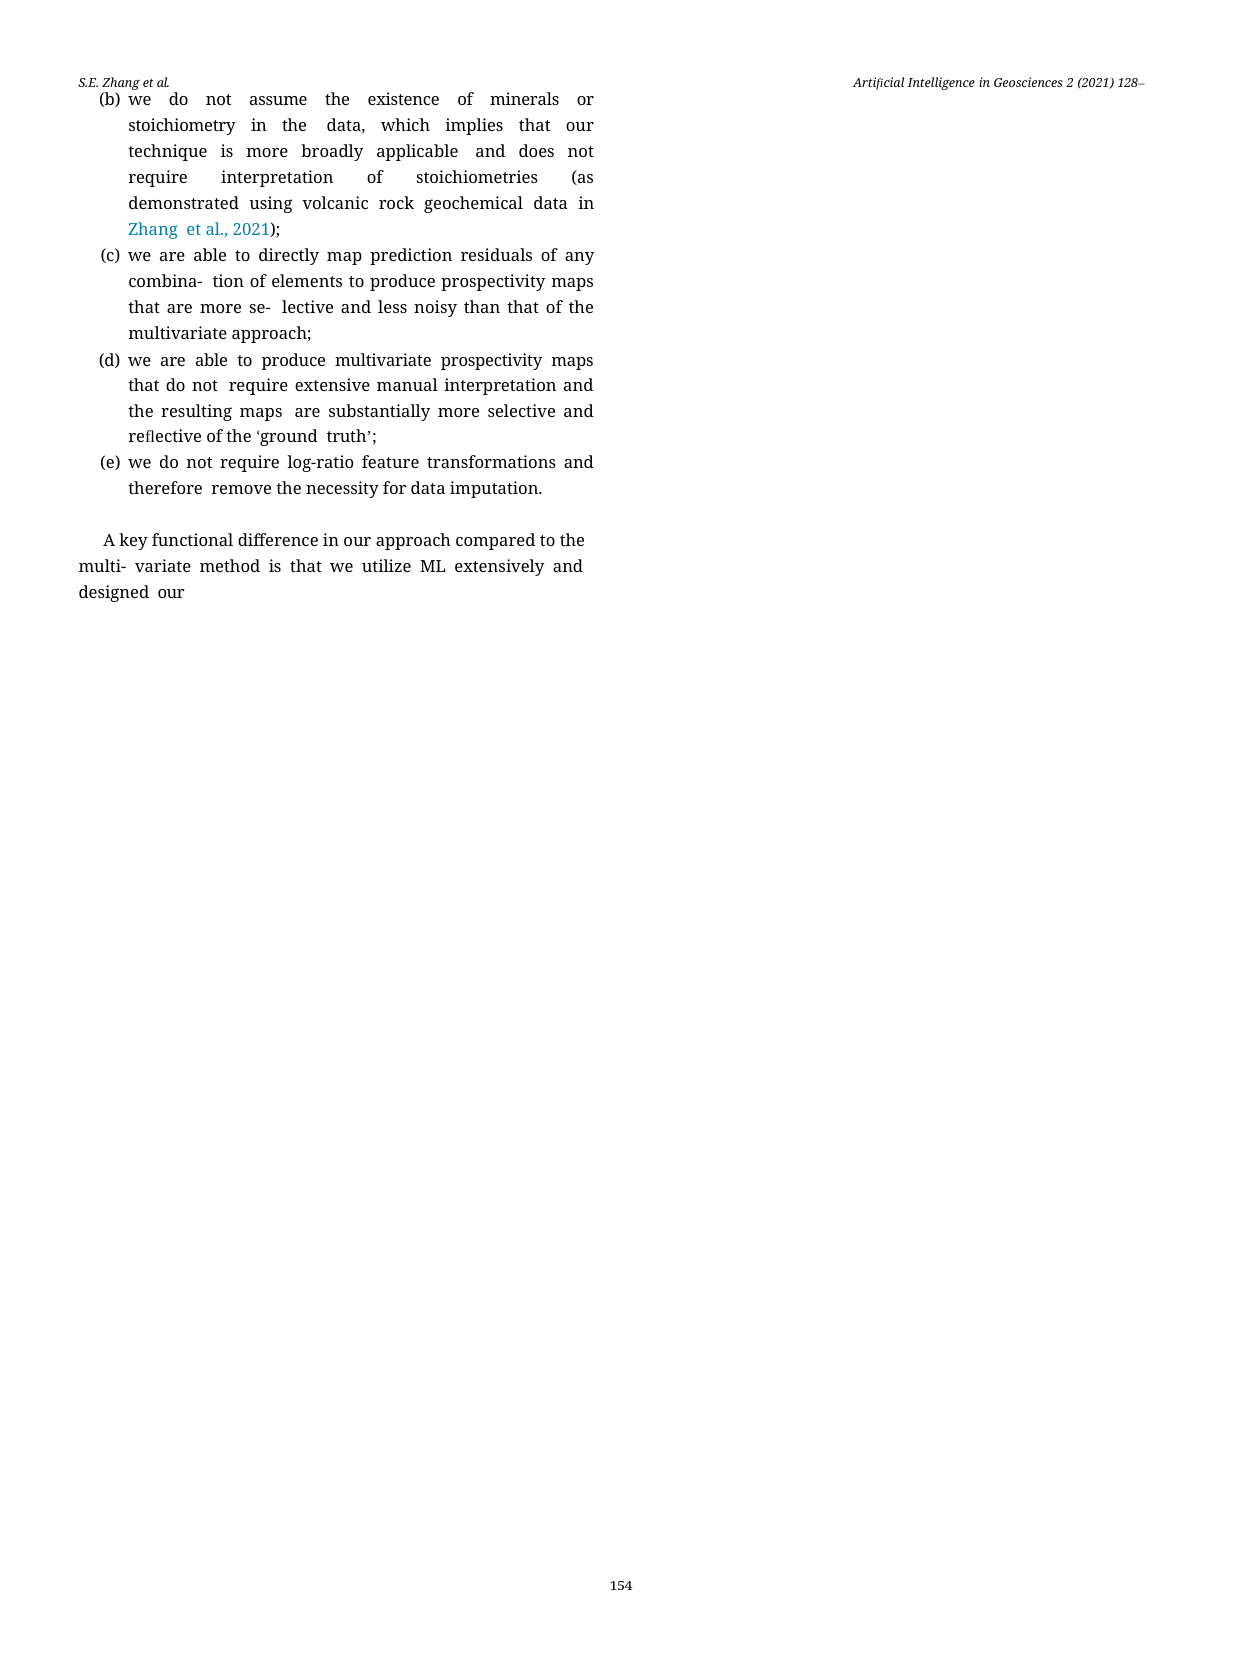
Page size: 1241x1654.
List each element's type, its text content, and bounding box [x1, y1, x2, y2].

list we are able to produce multivariate prospectivity maps that do not require extensive manual interpretation and the resulting maps are substantially more selective and reflective of the ‘ground truth’; [99, 348, 594, 448]
list we do not assume the existence of minerals or stoichiometry in the data, which implies that our technique is more broadly applicable and does not require interpretation of stoichiometries (as demonstrated using volcanic rock geochemical data in Zhang et al., 2021); [99, 87, 594, 240]
list we are able to directly map prediction residuals of any combina- tion of elements to produce prospectivity maps that are more se- lective and less noisy than that of the multivariate approach; [100, 244, 594, 345]
list we do not require log-ratio feature transformations and therefore remove the necessity for data imputation. [100, 451, 594, 499]
text A key functional difference in our approach compared to the multi- variate method is that we utilize ML extensively and designed our [78, 528, 605, 603]
